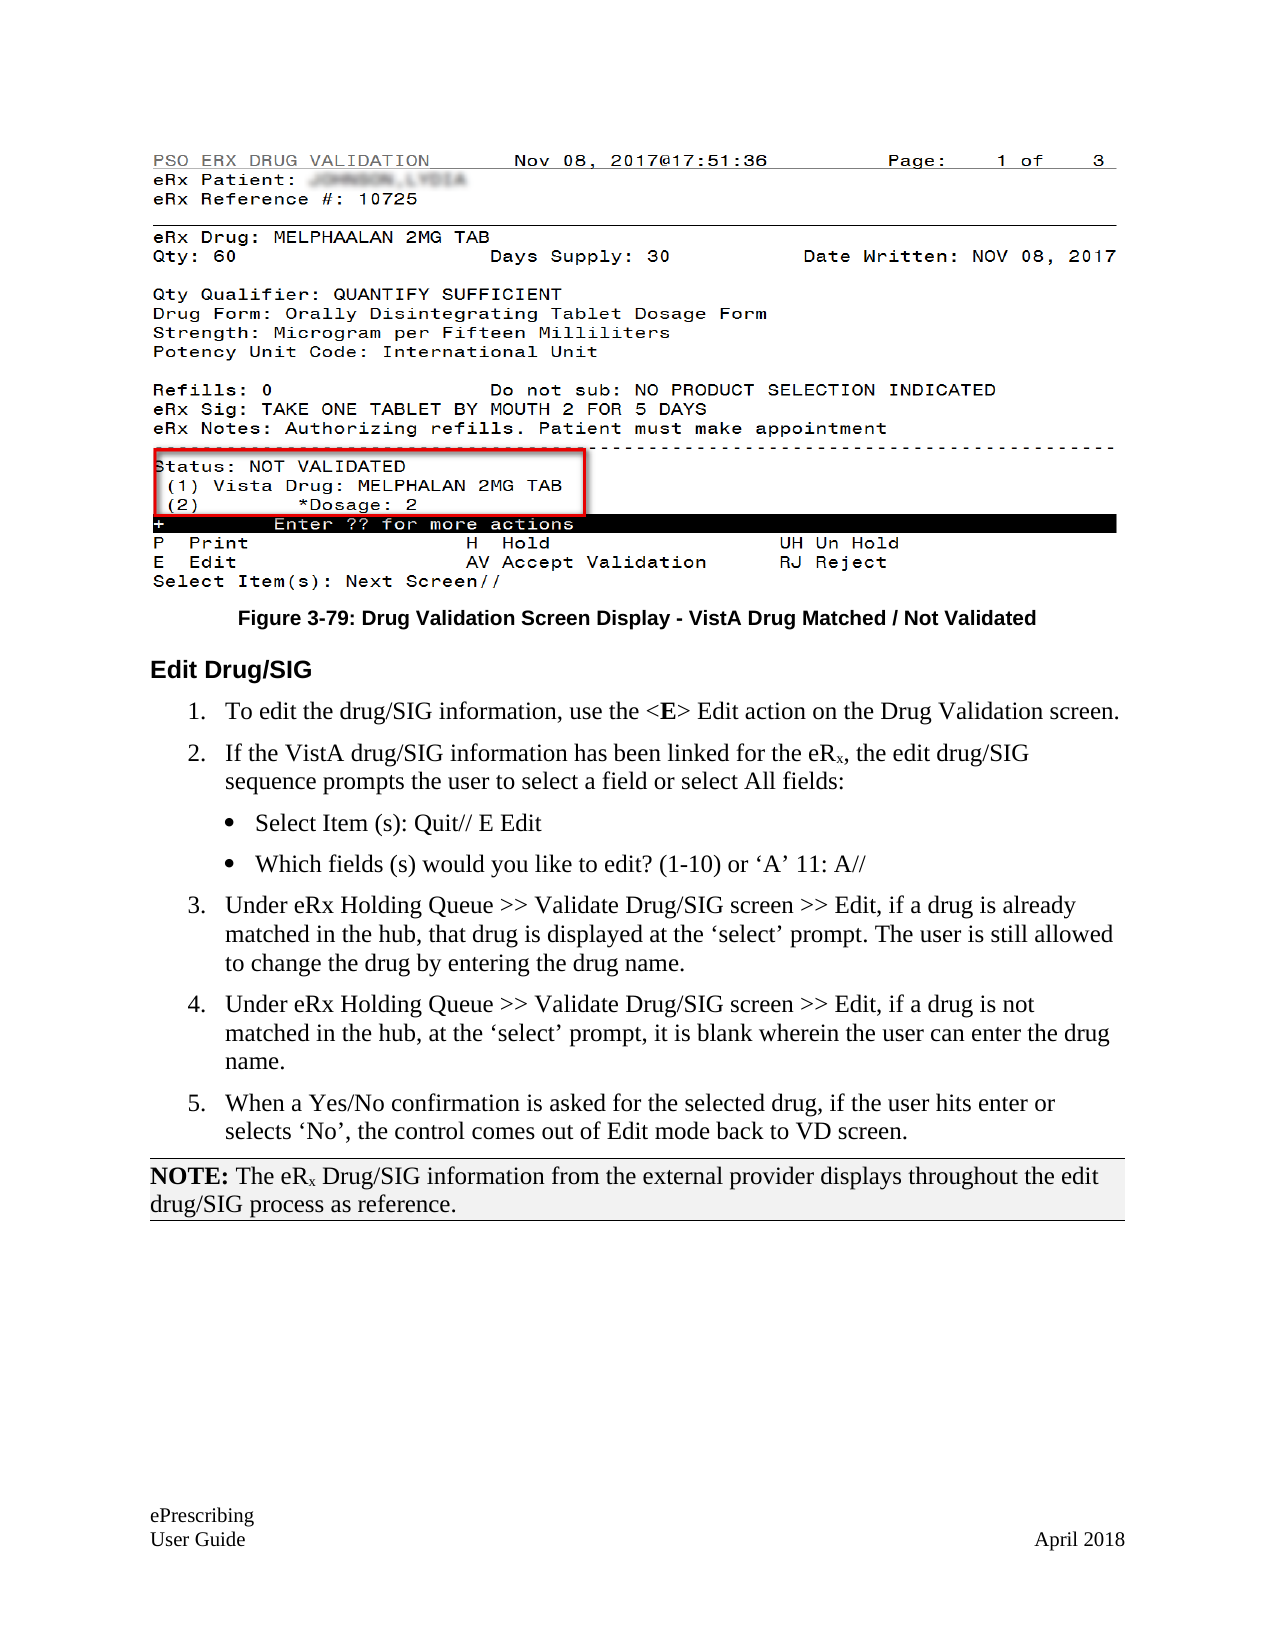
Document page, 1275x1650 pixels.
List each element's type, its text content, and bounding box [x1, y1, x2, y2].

text Under eRx Holding Queue >> Validate Drug/SIG screen >> Edit, if a drug is not matched in the hub, at the ‘select’ prompt, it is blank wherein the user can enter the drug name. [187, 989, 1125, 1075]
text When a Yes/No confirmation is asked for the selected drug, if the user hits enter or selects ‘No’, the control comes out of Edit mode back to VD screen. [187, 1088, 1125, 1145]
list To edit the drug/SIG information, use the <E> Edit action on the Drug Validation screen. [187, 696, 1125, 725]
list Select Item (s): Quit// E Edit [225, 808, 1125, 836]
picture [150, 150, 1125, 594]
list Which fields (s) would you like to edit? (1-10) or ‘A’ 11: A// [225, 849, 1125, 878]
list Under eRx Holding Queue >> Validate Drug/SIG screen >> Edit, if a drug is already matched in the hub, that drug is displayed at the ‘select’ prompt. The user is still allowed to change the drug by entering the drug name. [187, 890, 1125, 976]
list If the VistA drug/SIG information has been linked for the eRx, the edit drug/SIG sequence prompts the user to select a field or select All fields: [187, 738, 1125, 795]
subtitle Edit Drug/SIG [150, 655, 1125, 684]
text NOTE: The eRx Drug/SIG information from the external provider displays throughout the edit drug/SIG process as reference. [150, 1159, 1125, 1220]
